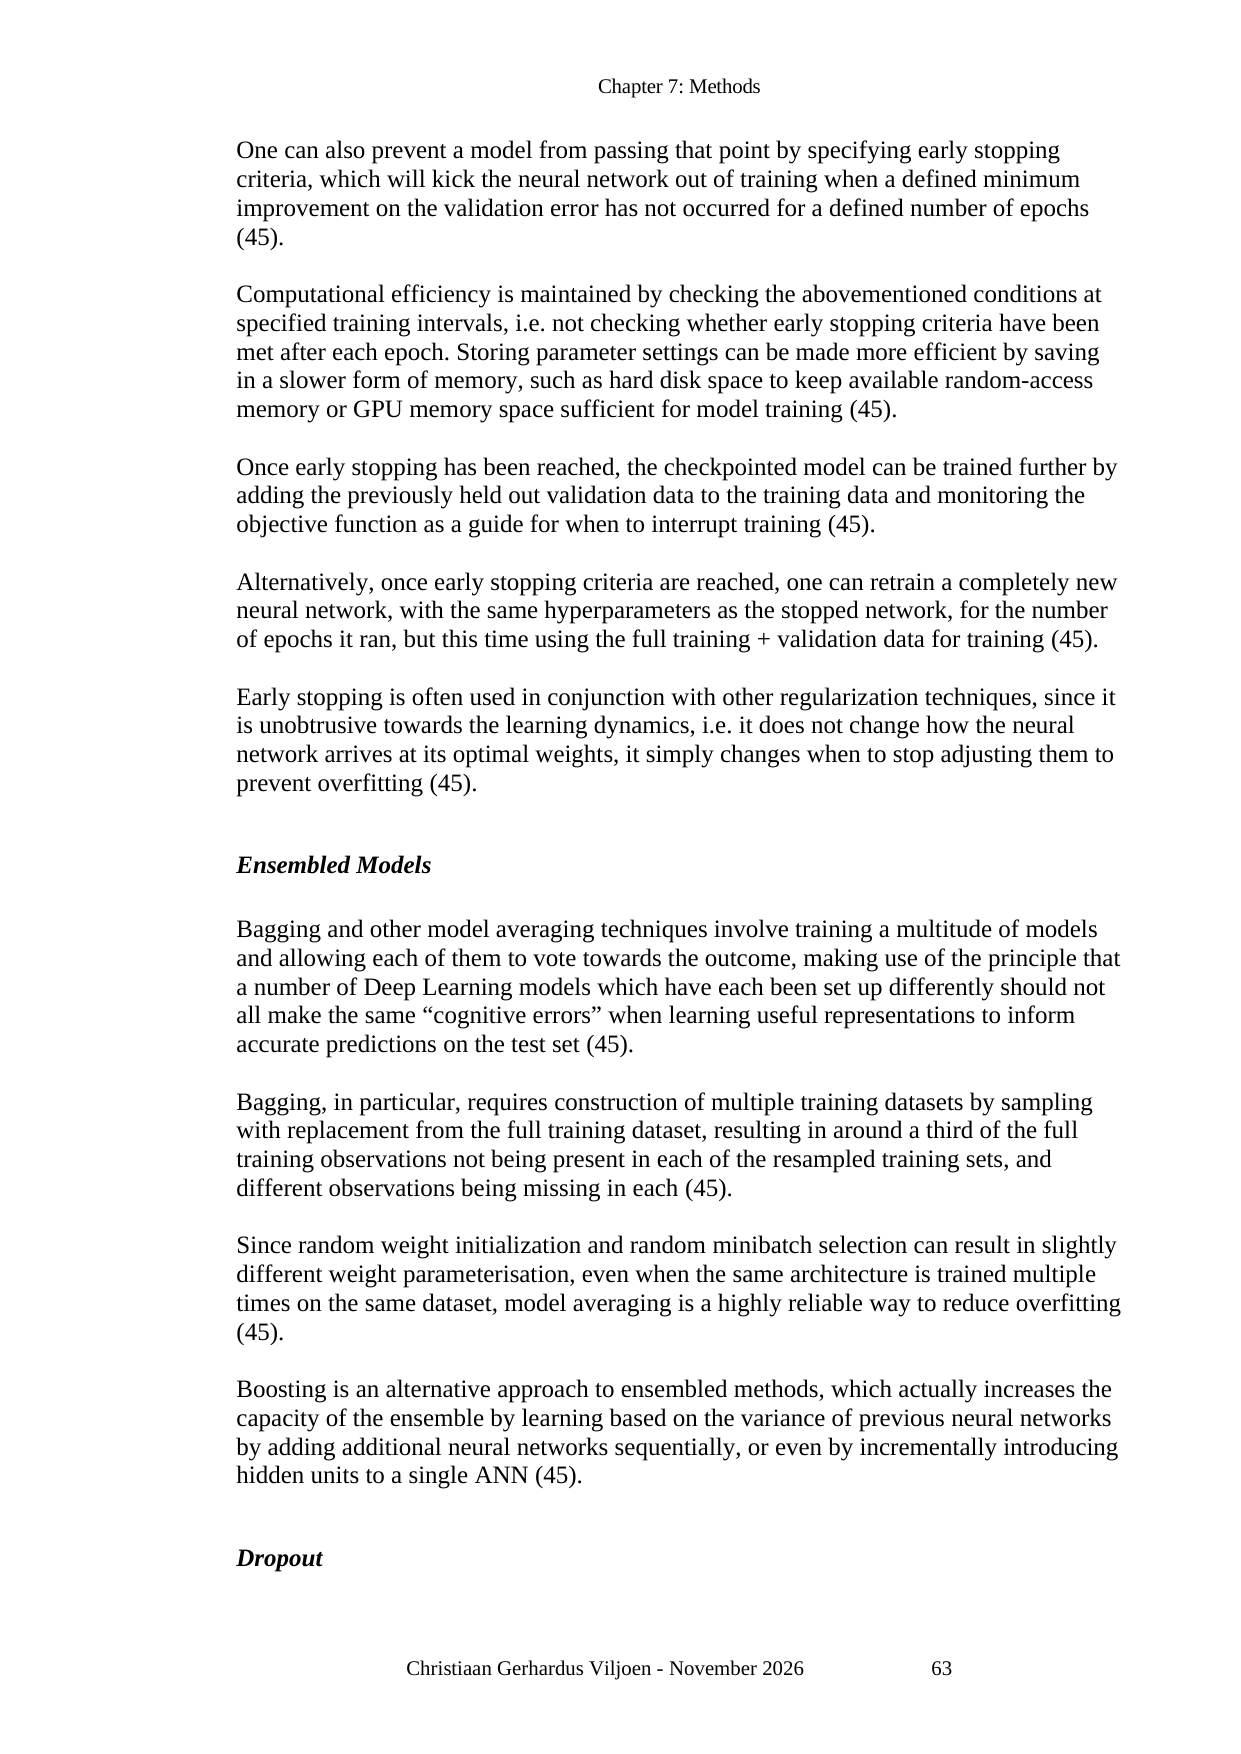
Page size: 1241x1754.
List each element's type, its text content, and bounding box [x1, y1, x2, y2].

text Since random weight initialization and random minibatch selection can result in slightly different weight parameterisation, even when the same architecture is trained multiple times on the same dataset, model averaging is a highly reliable way to reduce overfitting . [236, 1230, 1122, 1345]
text Bagging, in particular, requires construction of multiple training datasets by sampling with replacement from the full training dataset, resulting in around a third of the full training observations not being present in each of the resampled training sets, and different observations being missing in each . [236, 1087, 1122, 1202]
subtitle Ensembled Models [236, 850, 1122, 879]
text Bagging and other model averaging techniques involve training a multitude of models and allowing each of them to vote towards the outcome, making use of the principle that a number of Deep Learning models which have each been set up differently should not all make the same “cognitive errors” when learning useful representations to inform accurate predictions on the test set . [236, 914, 1122, 1058]
text Early stopping is often used in conjunction with other regularization techniques, since it is unobtrusive towards the learning dynamics, i.e. it does not change how the neural network arrives at its optimal weights, it simply changes when to stop adjusting them to prevent overfitting . [236, 682, 1122, 797]
text Computational efficiency is maintained by checking the abovementioned conditions at specified training intervals, i.e. not checking whether early stopping criteria have been met after each epoch. Storing parameter settings can be made more efficient by saving in a slower form of memory, such as hard disk space to keep available random-access memory or GPU memory space sufficient for model training . [236, 279, 1122, 423]
text One can also prevent a model from passing that point by specifying early stopping criteria, which will kick the neural network out of training when a defined minimum improvement on the validation error has not occurred for a defined number of epochs . [236, 135, 1122, 250]
subtitle Dropout [236, 1543, 1122, 1572]
text Once early stopping has been reached, the checkpointed model can be trained further by adding the previously held out validation data to the training data and monitoring the objective function as a guide for when to interrupt training . [236, 452, 1122, 538]
text Alternatively, once early stopping criteria are reached, one can retrain a completely new neural network, with the same hyperparameters as the stopped network, for the number of epochs it ran, but this time using the full training + validation data for training . [236, 567, 1122, 653]
text Boosting is an alternative approach to ensembled methods, which actually increases the capacity of the ensemble by learning based on the variance of previous neural networks by adding additional neural networks sequentially, or even by incrementally introducing hidden units to a single ANN . [236, 1374, 1122, 1489]
